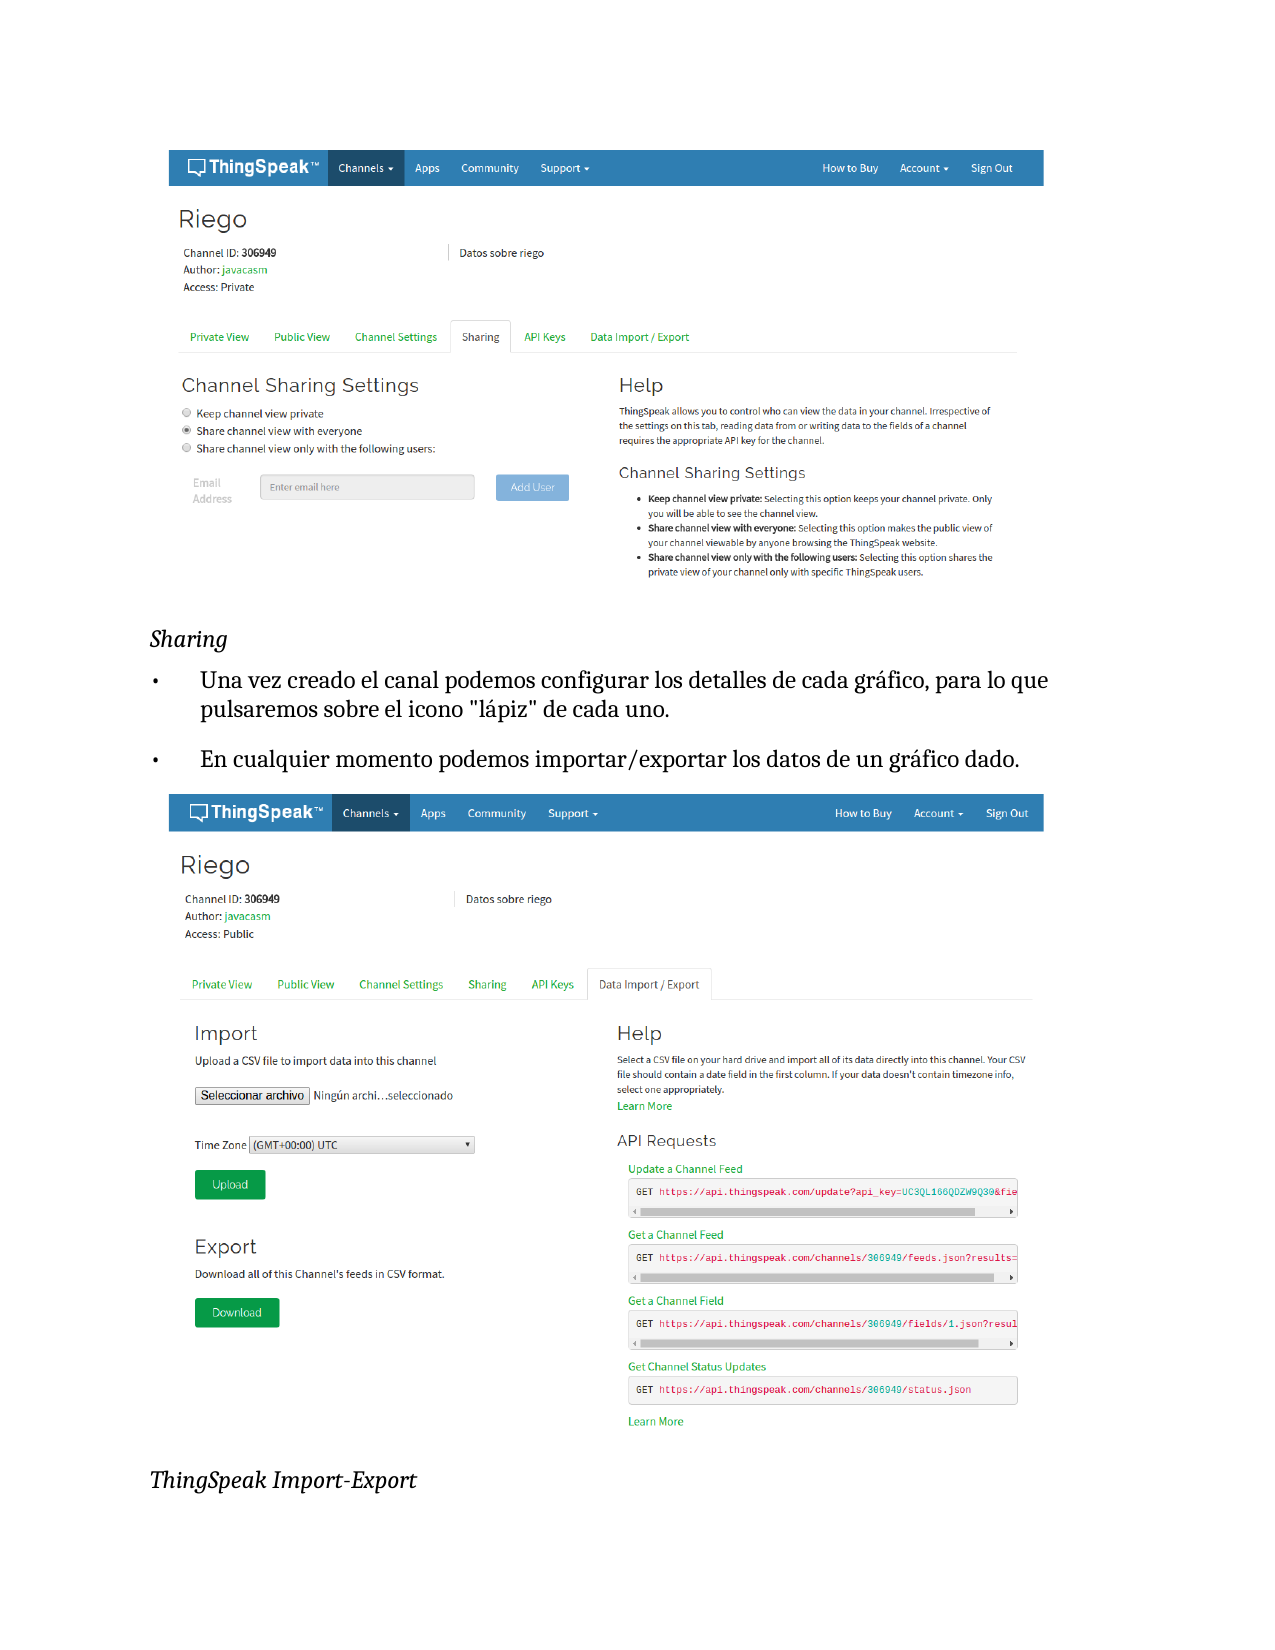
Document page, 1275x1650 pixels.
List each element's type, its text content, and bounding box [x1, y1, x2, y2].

list En cualquier momento podemos importar/exportar los datos de un gráfico dado. [150, 745, 1125, 773]
text ThingSpeak Import-Export [150, 1466, 1125, 1494]
text Sharing [150, 625, 1125, 654]
picture [168, 794, 1044, 1445]
picture [168, 150, 1044, 605]
list Una vez creado el canal podemos configurar los detalles de cada gráfico, para lo que pulsaremos sobre el icono "lápiz" de cada uno. [150, 666, 1125, 724]
